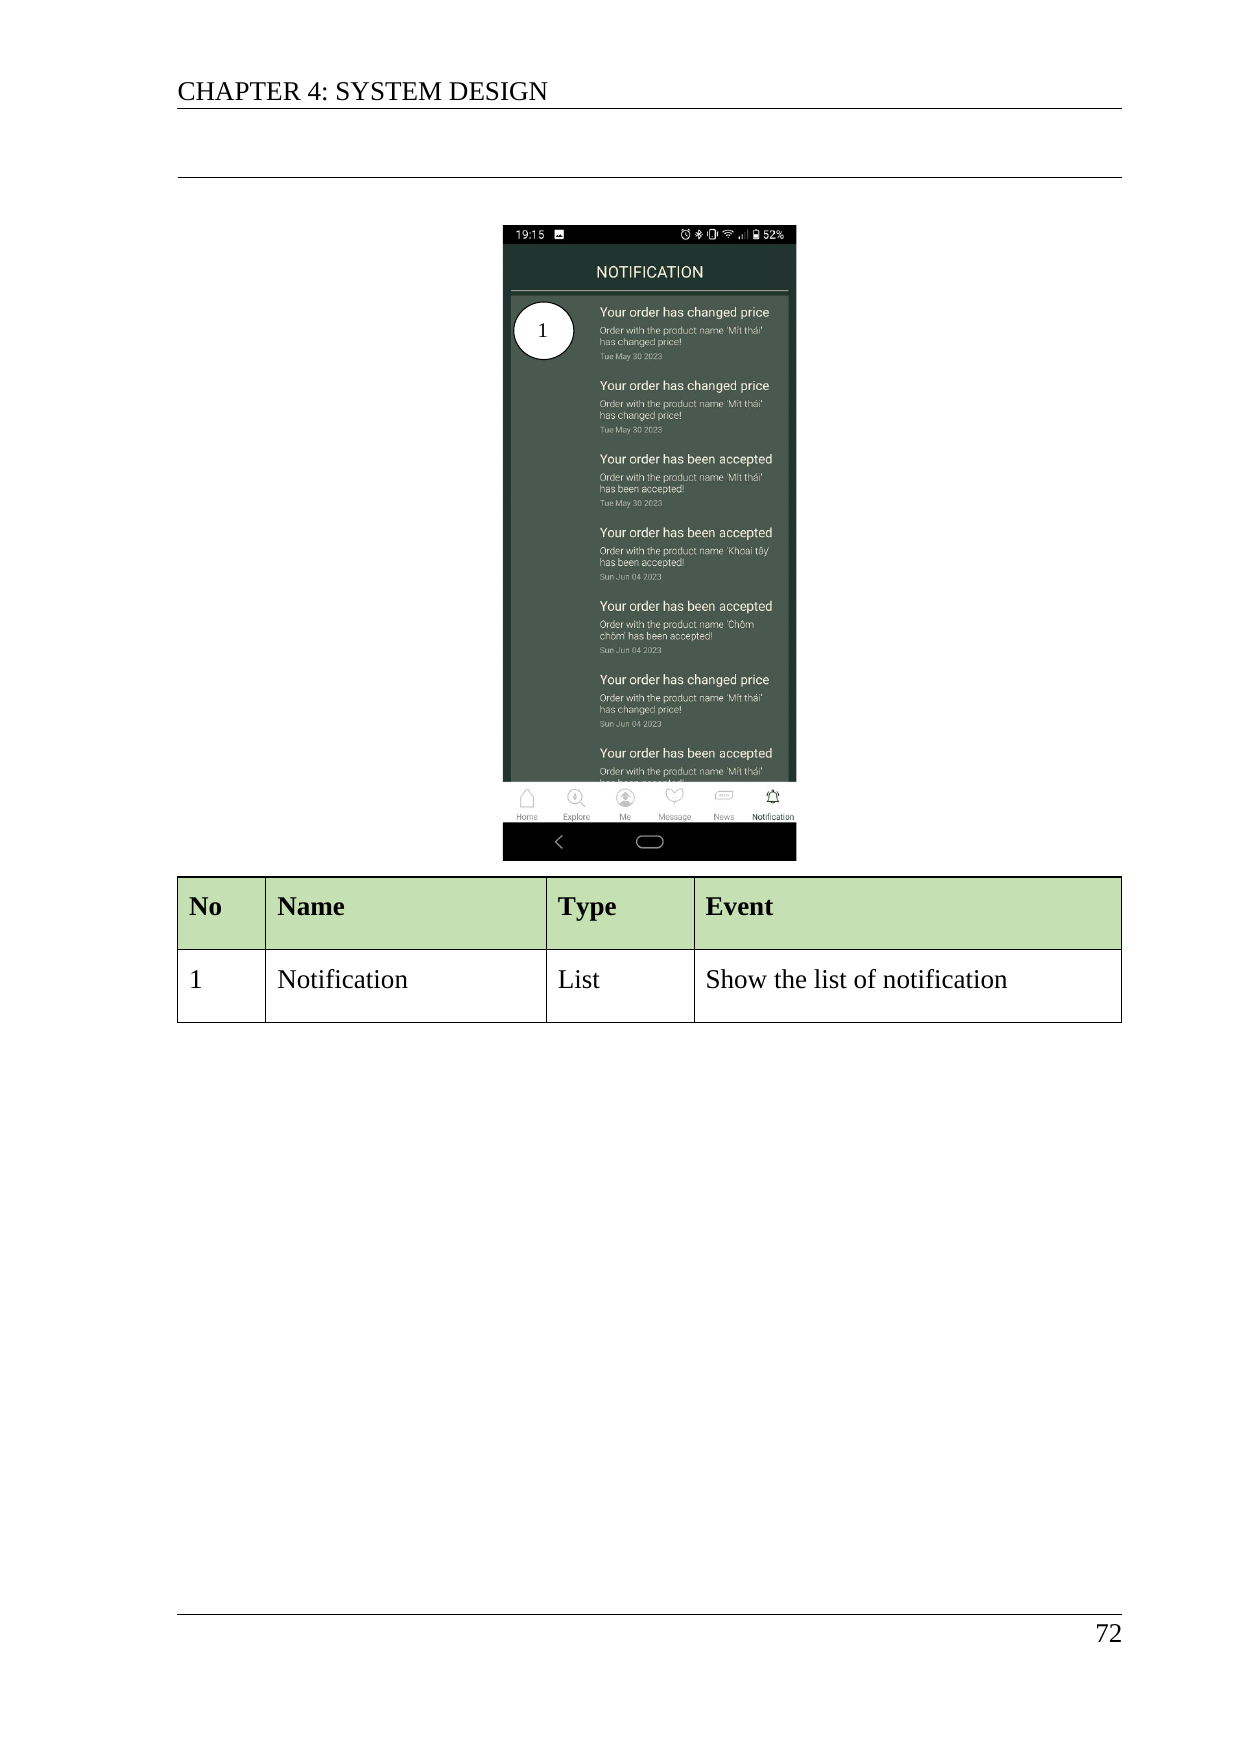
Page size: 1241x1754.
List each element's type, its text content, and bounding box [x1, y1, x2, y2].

picture [502, 225, 797, 861]
table_cell 1 [178, 950, 265, 1022]
table_cell Show the list of notification [695, 950, 1121, 1022]
table_header Event [695, 878, 1121, 949]
table_header Type [547, 878, 694, 949]
table_cell List [547, 950, 694, 1022]
table_cell Notification [266, 950, 546, 1022]
table_header Name [266, 878, 546, 949]
table_header No [178, 878, 265, 949]
